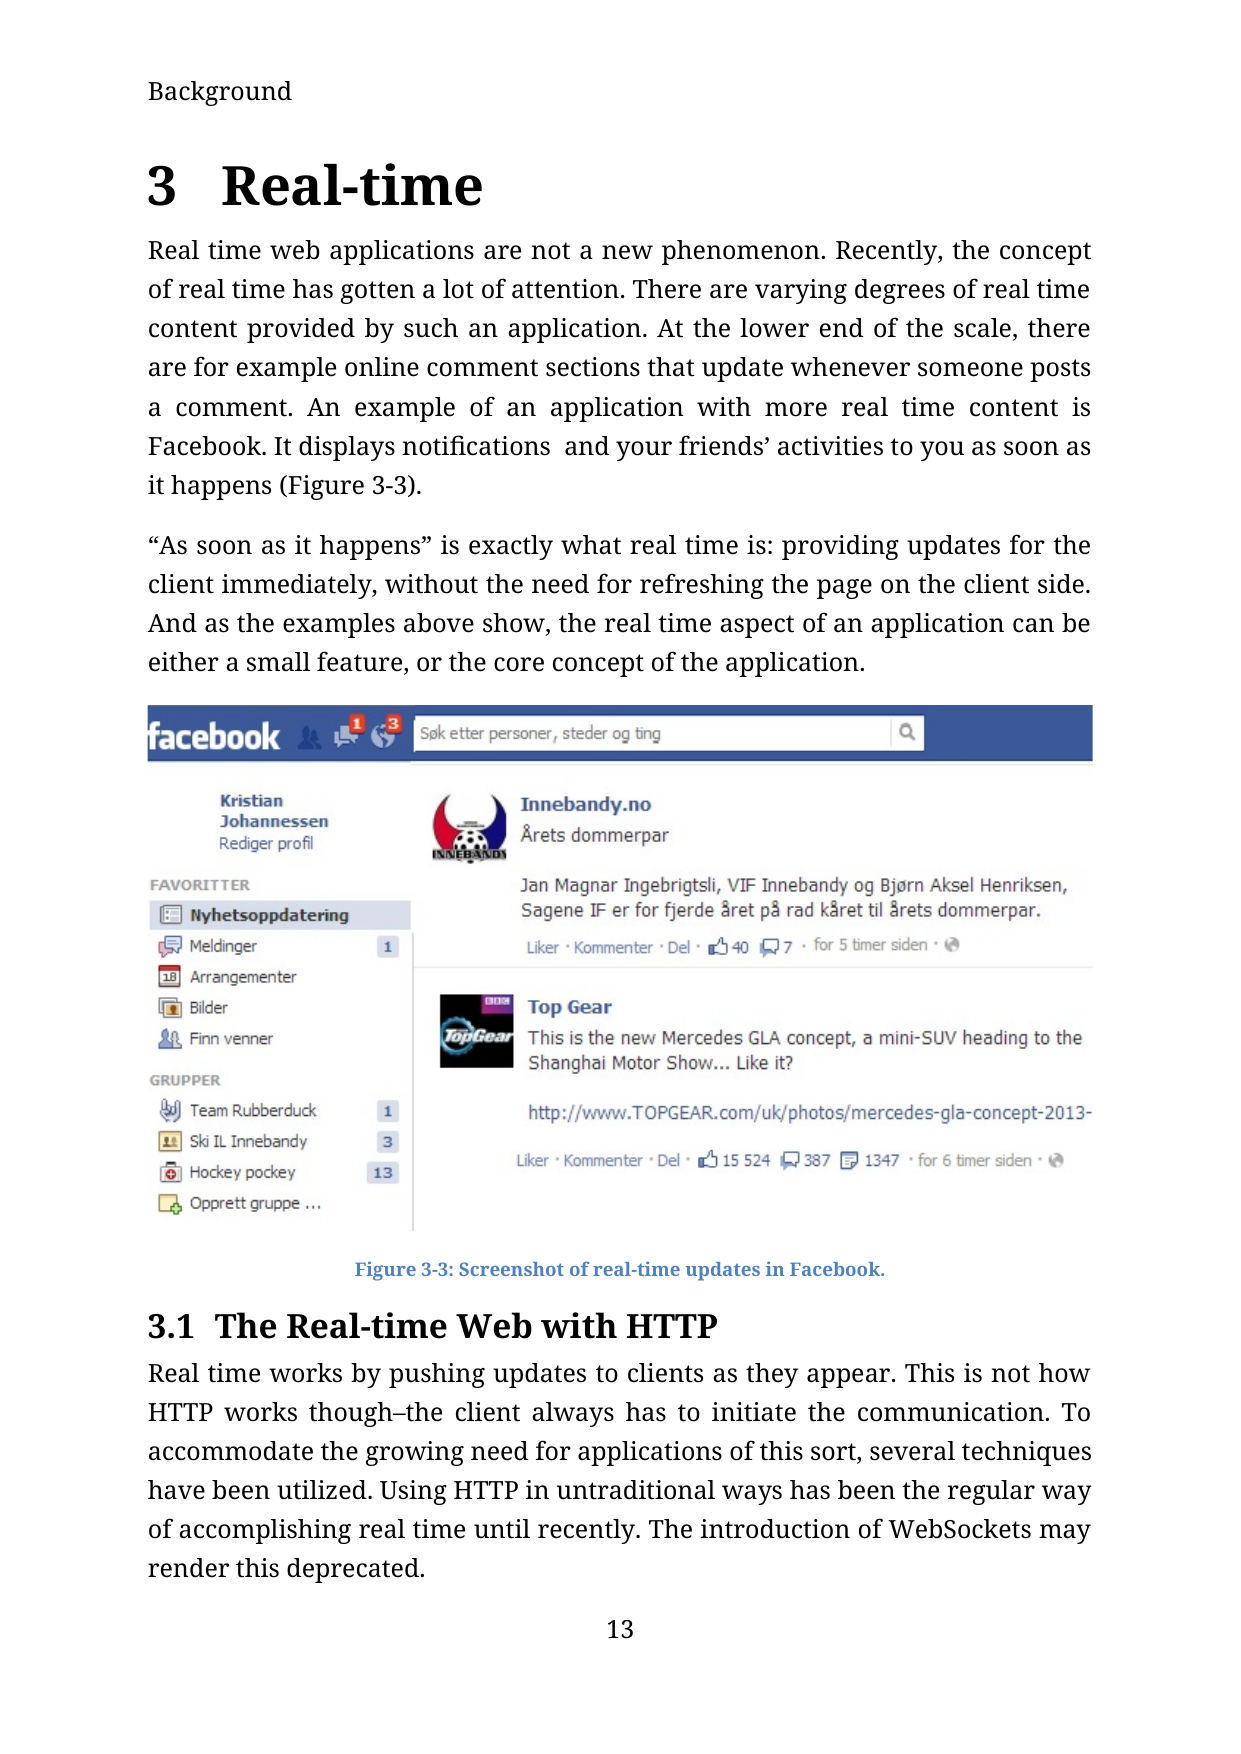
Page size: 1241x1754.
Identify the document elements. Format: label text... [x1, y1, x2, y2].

text “As soon as it happens” is exactly what real time is: providing updates for the client immediately, without the need for refreshing the page on the client side. And as the examples above show, the real time aspect of an application can be either a small feature, or the core concept of the application. [148, 527, 1092, 679]
text Real time works by pushing updates to clients as they appear. This is not how HTTP works though–the client always has to initiate the communication. To accommodate the growing need for applications of this sort, several techniques have been utilized. Using HTTP in untraditional ways has been the regular way of accomplishing real time until recently. The introduction of WebSockets may render this deprecated. [148, 1355, 1092, 1585]
subtitle Real-time [148, 148, 1092, 221]
picture [147, 705, 1093, 1231]
subtitle The Real-time Web with HTTP [148, 1303, 1092, 1348]
